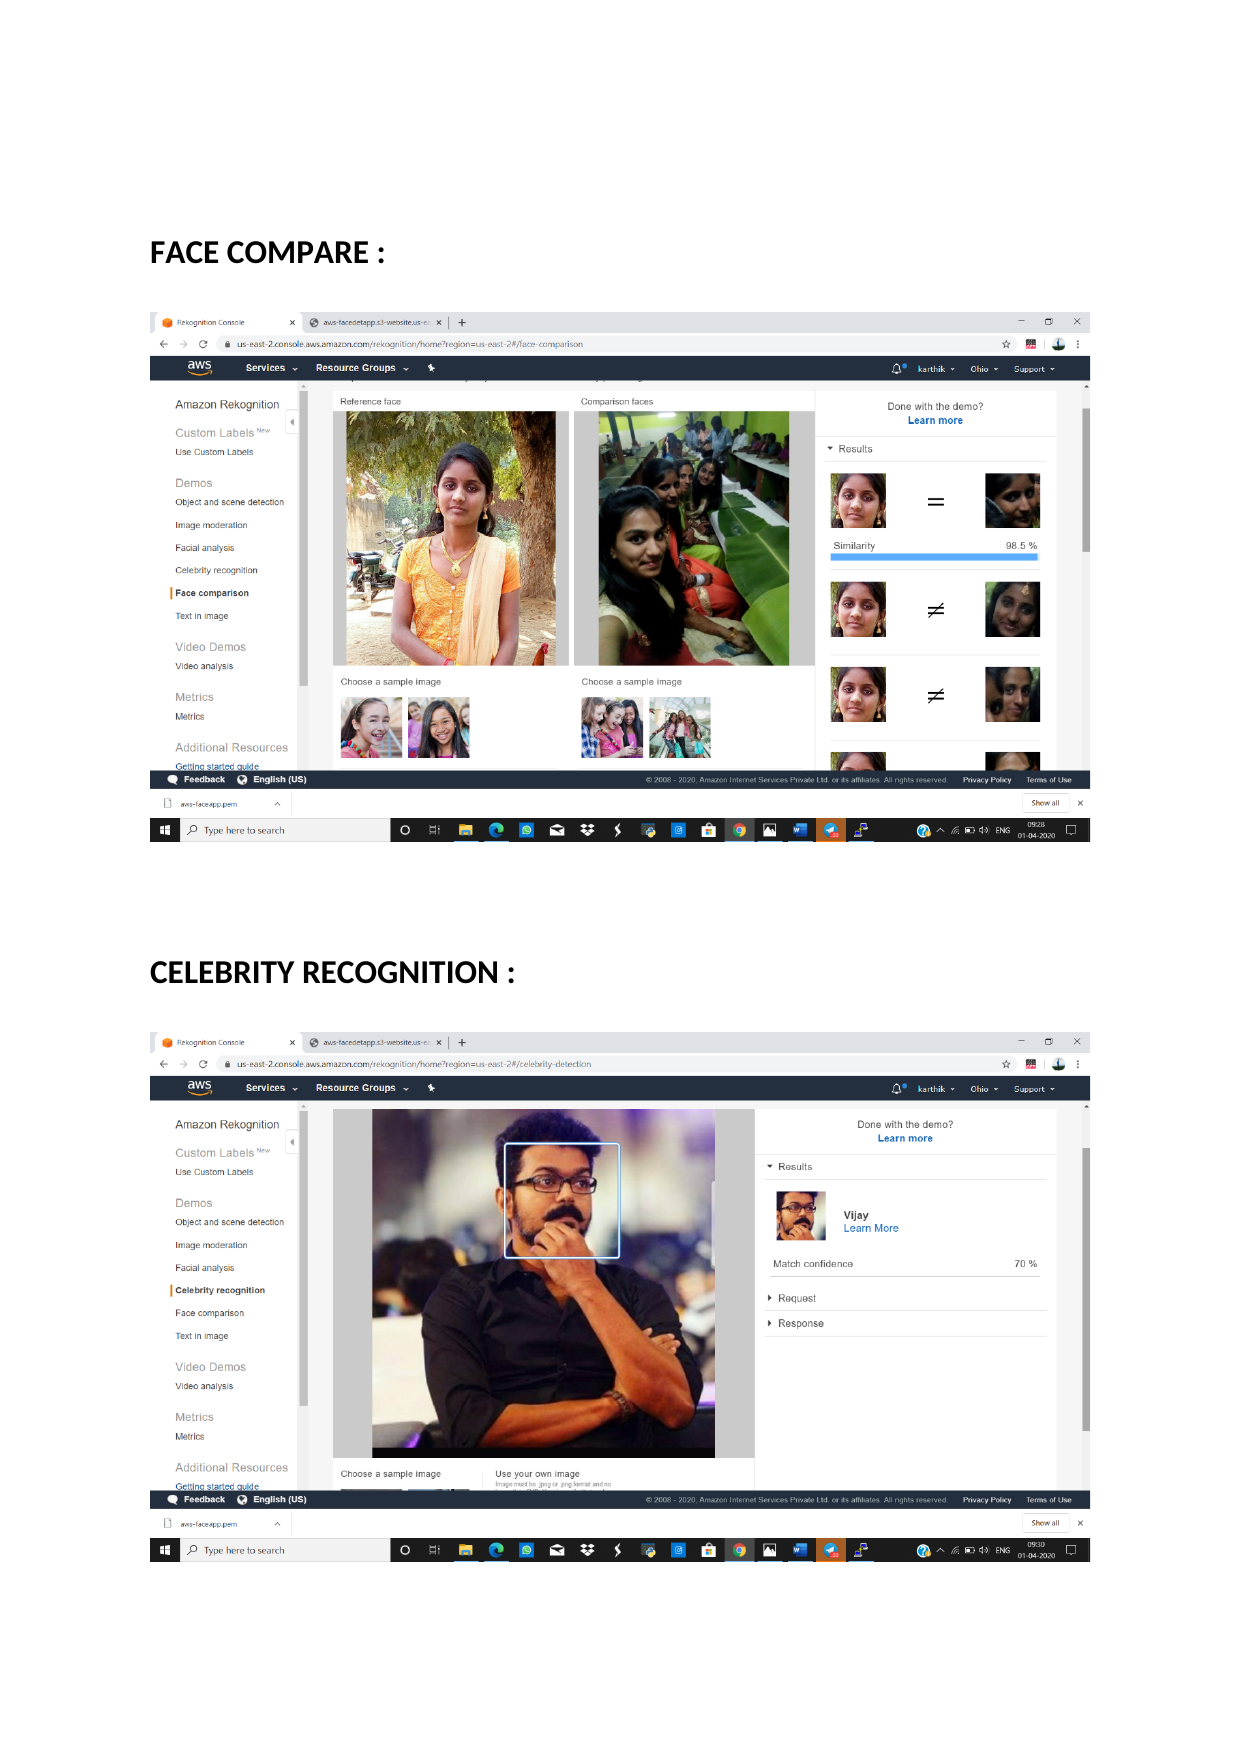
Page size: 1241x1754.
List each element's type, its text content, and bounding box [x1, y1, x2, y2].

picture [150, 312, 1091, 842]
text FACE COMPARE : [150, 231, 1090, 272]
picture [150, 1032, 1091, 1562]
text CELEBRITY RECOGNITION : [150, 951, 1090, 992]
